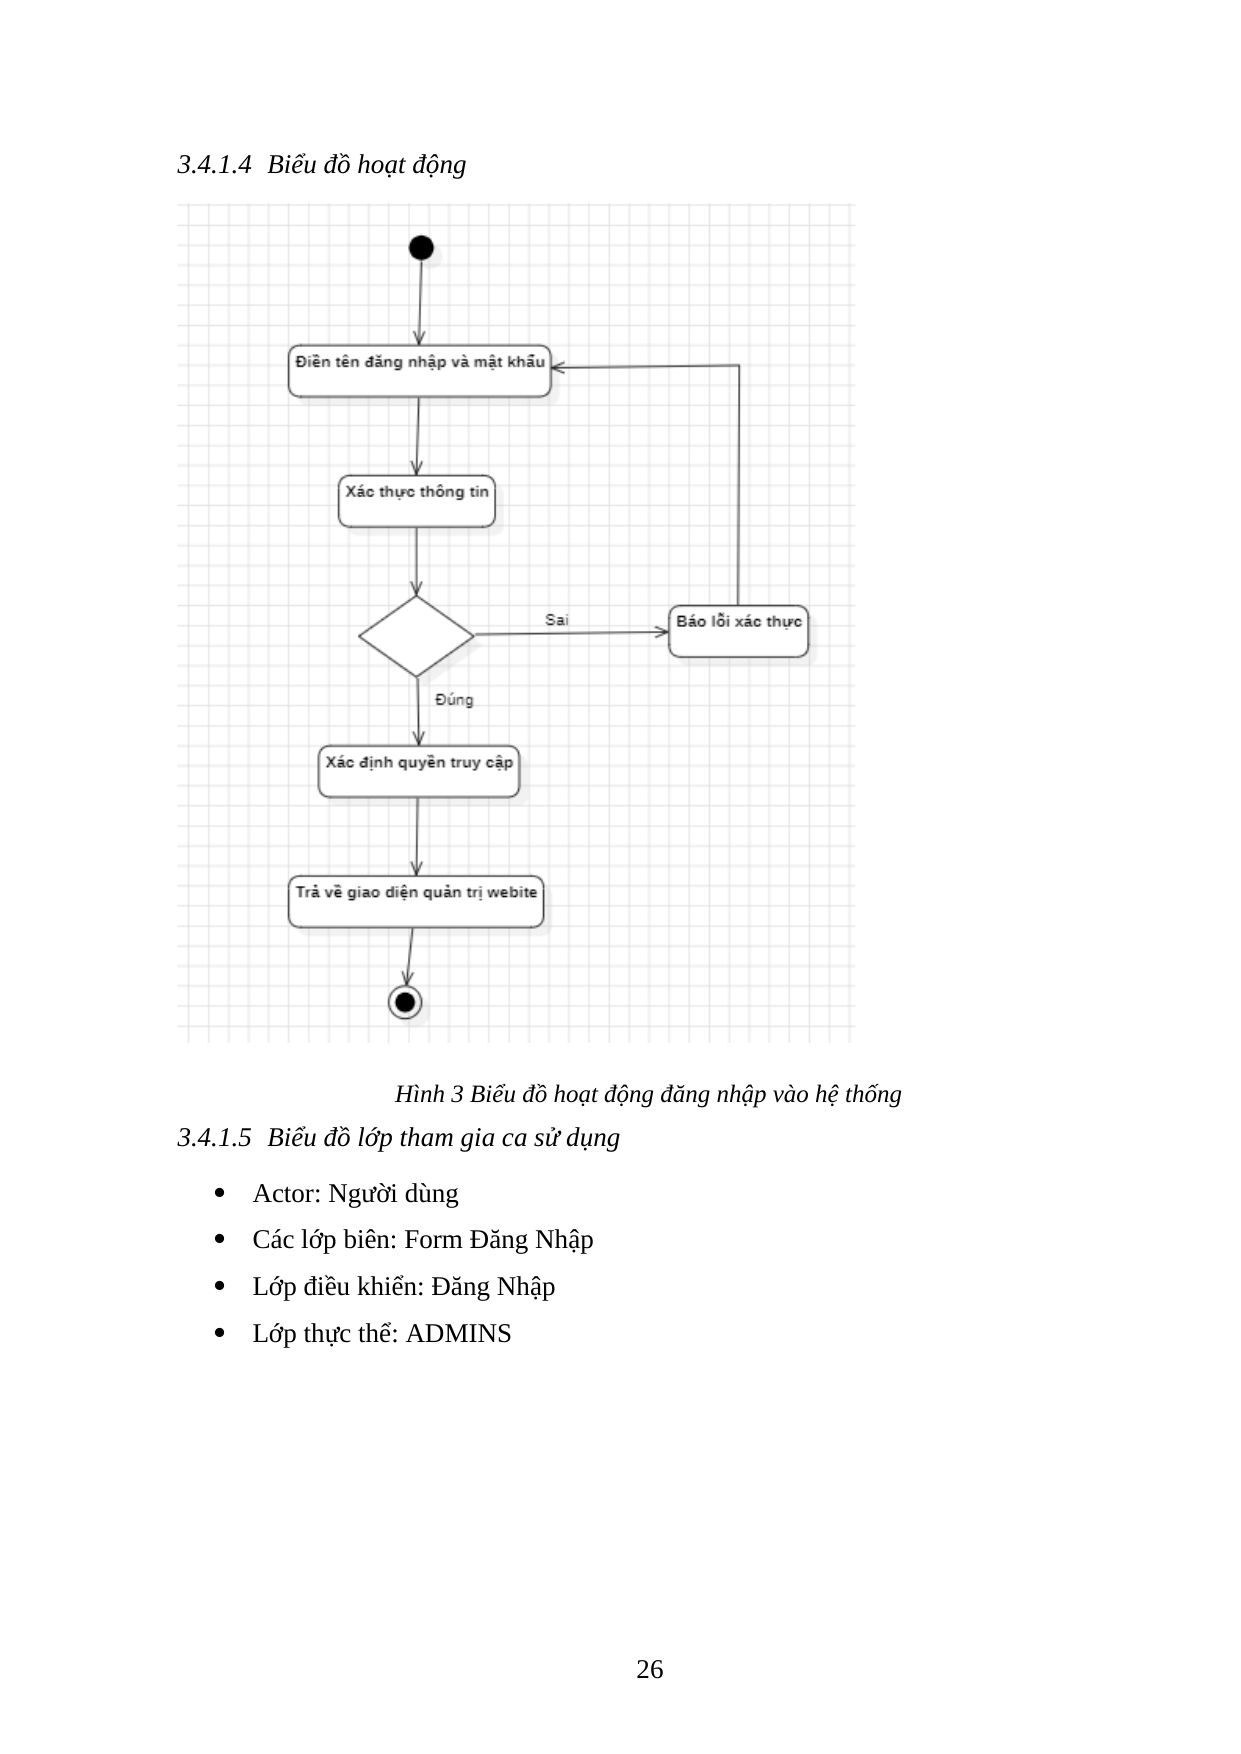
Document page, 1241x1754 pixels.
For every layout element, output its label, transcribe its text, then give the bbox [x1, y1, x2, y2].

text Hình 3 Biểu đồ hoạt động đăng nhập vào hệ thống [177, 1079, 1122, 1108]
picture [177, 203, 856, 1043]
list Các lớp biên: Form Đăng Nhập [215, 1224, 1122, 1255]
subtitle Biểu đồ lớp tham gia ca sử dụng [177, 1121, 1122, 1152]
list Lớp thực thể: ADMINS [215, 1317, 1122, 1349]
list Actor: Người dùng [215, 1177, 1122, 1208]
list Lớp điều khiển: Đăng Nhập [215, 1271, 1122, 1302]
subtitle Biểu đồ hoạt động [177, 148, 1122, 179]
